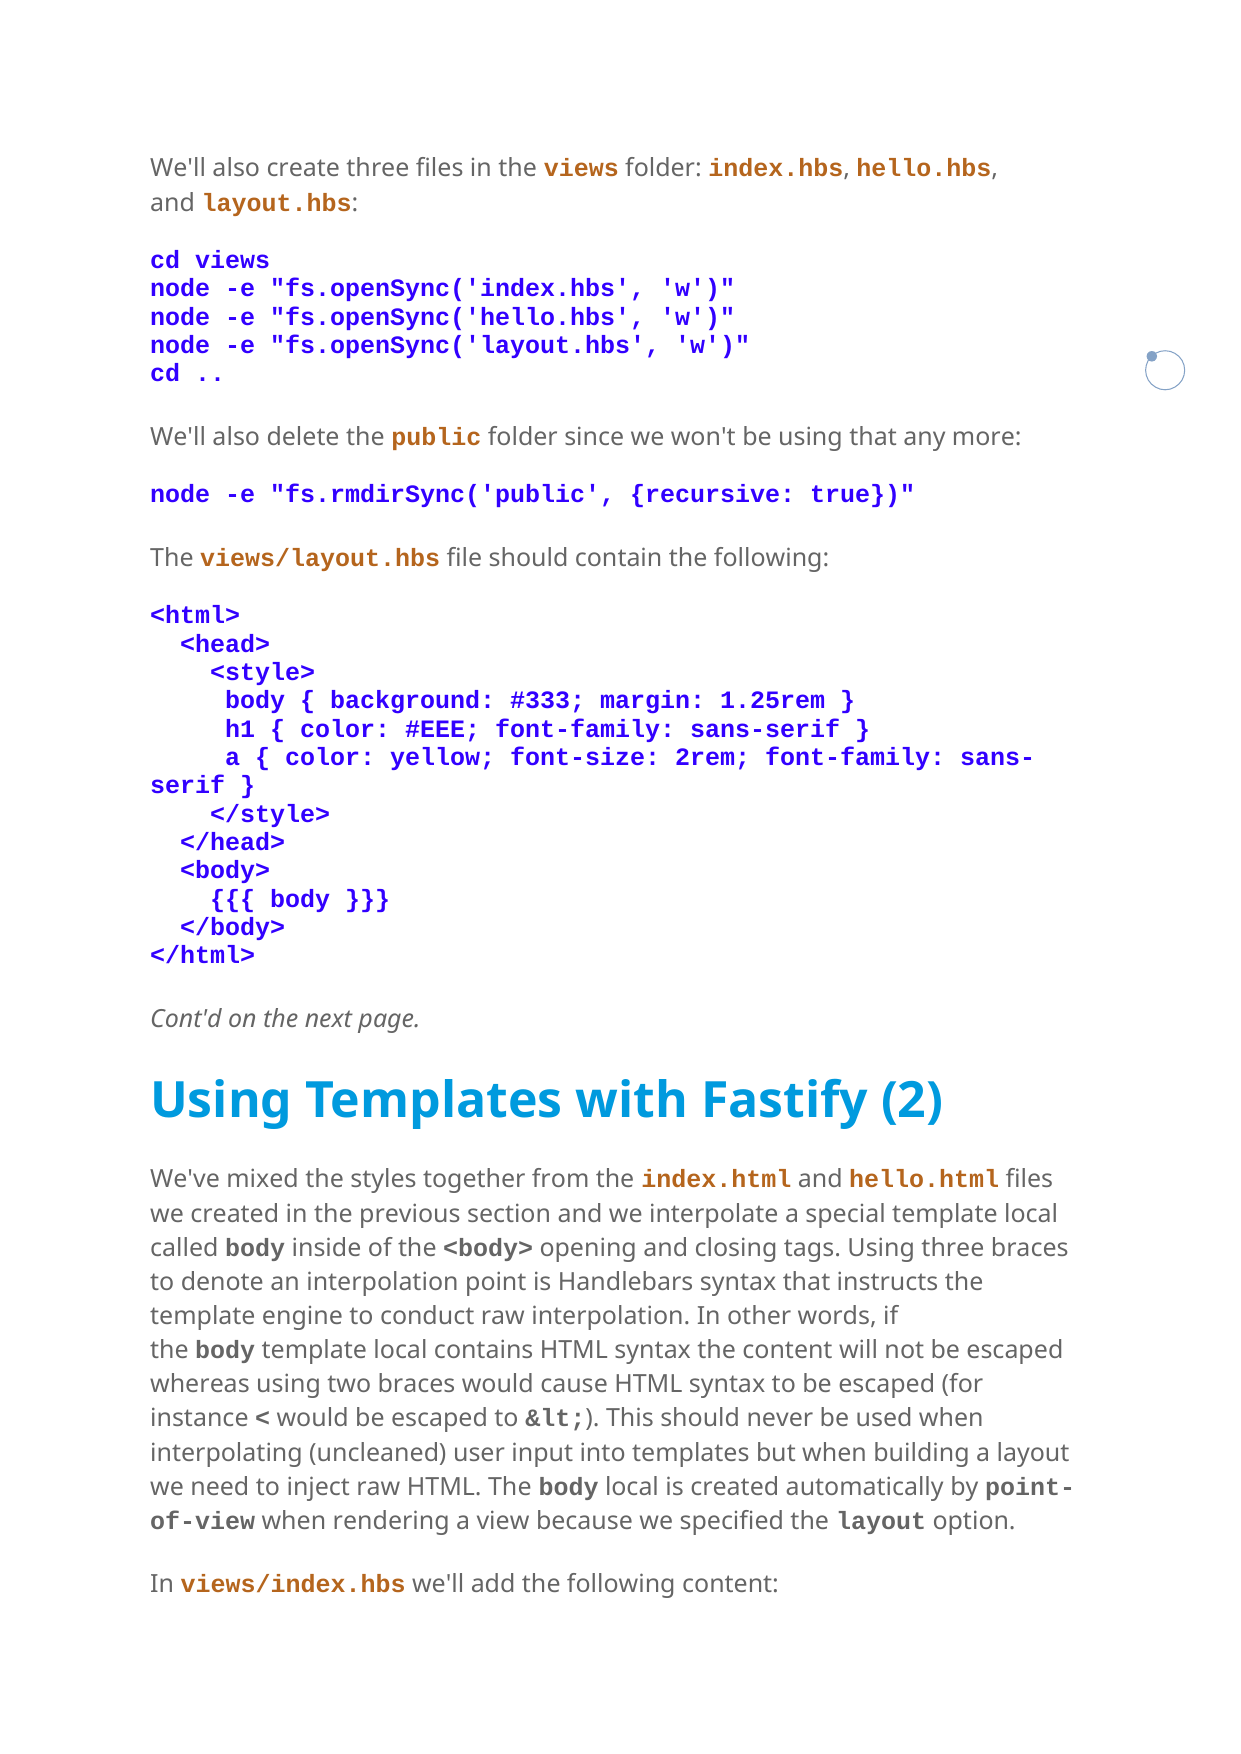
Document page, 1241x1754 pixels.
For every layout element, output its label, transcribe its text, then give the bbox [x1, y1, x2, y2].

text The views/layout.hbs file should contain the following: [150, 539, 1090, 574]
text <html> <head> <style> body { background: #333; margin: 1.25rem } h1 { color: #EEE; font-family: sans-serif } a { color: yellow; font-size: 2rem; font-family: sans-serif } </style> </head> <body> {{{ body }}} </body> </html> [150, 603, 1090, 971]
text We'll also delete the public folder since we won't be using that any more: [150, 418, 1090, 453]
text In views/index.hbs we'll add the following content: [150, 1566, 1090, 1600]
text node -e "fs.rmdirSync('public', {recursive: true})" [150, 482, 1090, 510]
text We've mixed the styles together from the index.html and hello.html files we created in the previous section and we interpolate a special template local called body inside of the <body> opening and closing tags. Using three braces to denote an interpolation point is Handlebars syntax that instructs the template engine to conduct raw interpolation. In other words, if the body template local contains HTML syntax the content will not be escaped whereas using two braces would cause HTML syntax to be escaped (for instance < would be escaped to &lt;). This should never be used when interpolating (uncleaned) user input into templates but when building a layout we need to inject raw HTML. The body local is created automatically by point-of-view when rendering a view because we specified the layout option. [150, 1161, 1090, 1537]
text We'll also create three files in the views folder: index.hbs, hello.hbs, and layout.hbs: [150, 150, 1090, 218]
text Cont'd on the next page. [150, 1000, 1090, 1034]
subtitle Using Templates with Fastify (2) [150, 1064, 1090, 1132]
text cd views node -e "fs.openSync('index.hbs', 'w')" node -e "fs.openSync('hello.hbs', 'w')" node -e "fs.openSync('layout.hbs', 'w')" cd .. [150, 248, 1090, 389]
